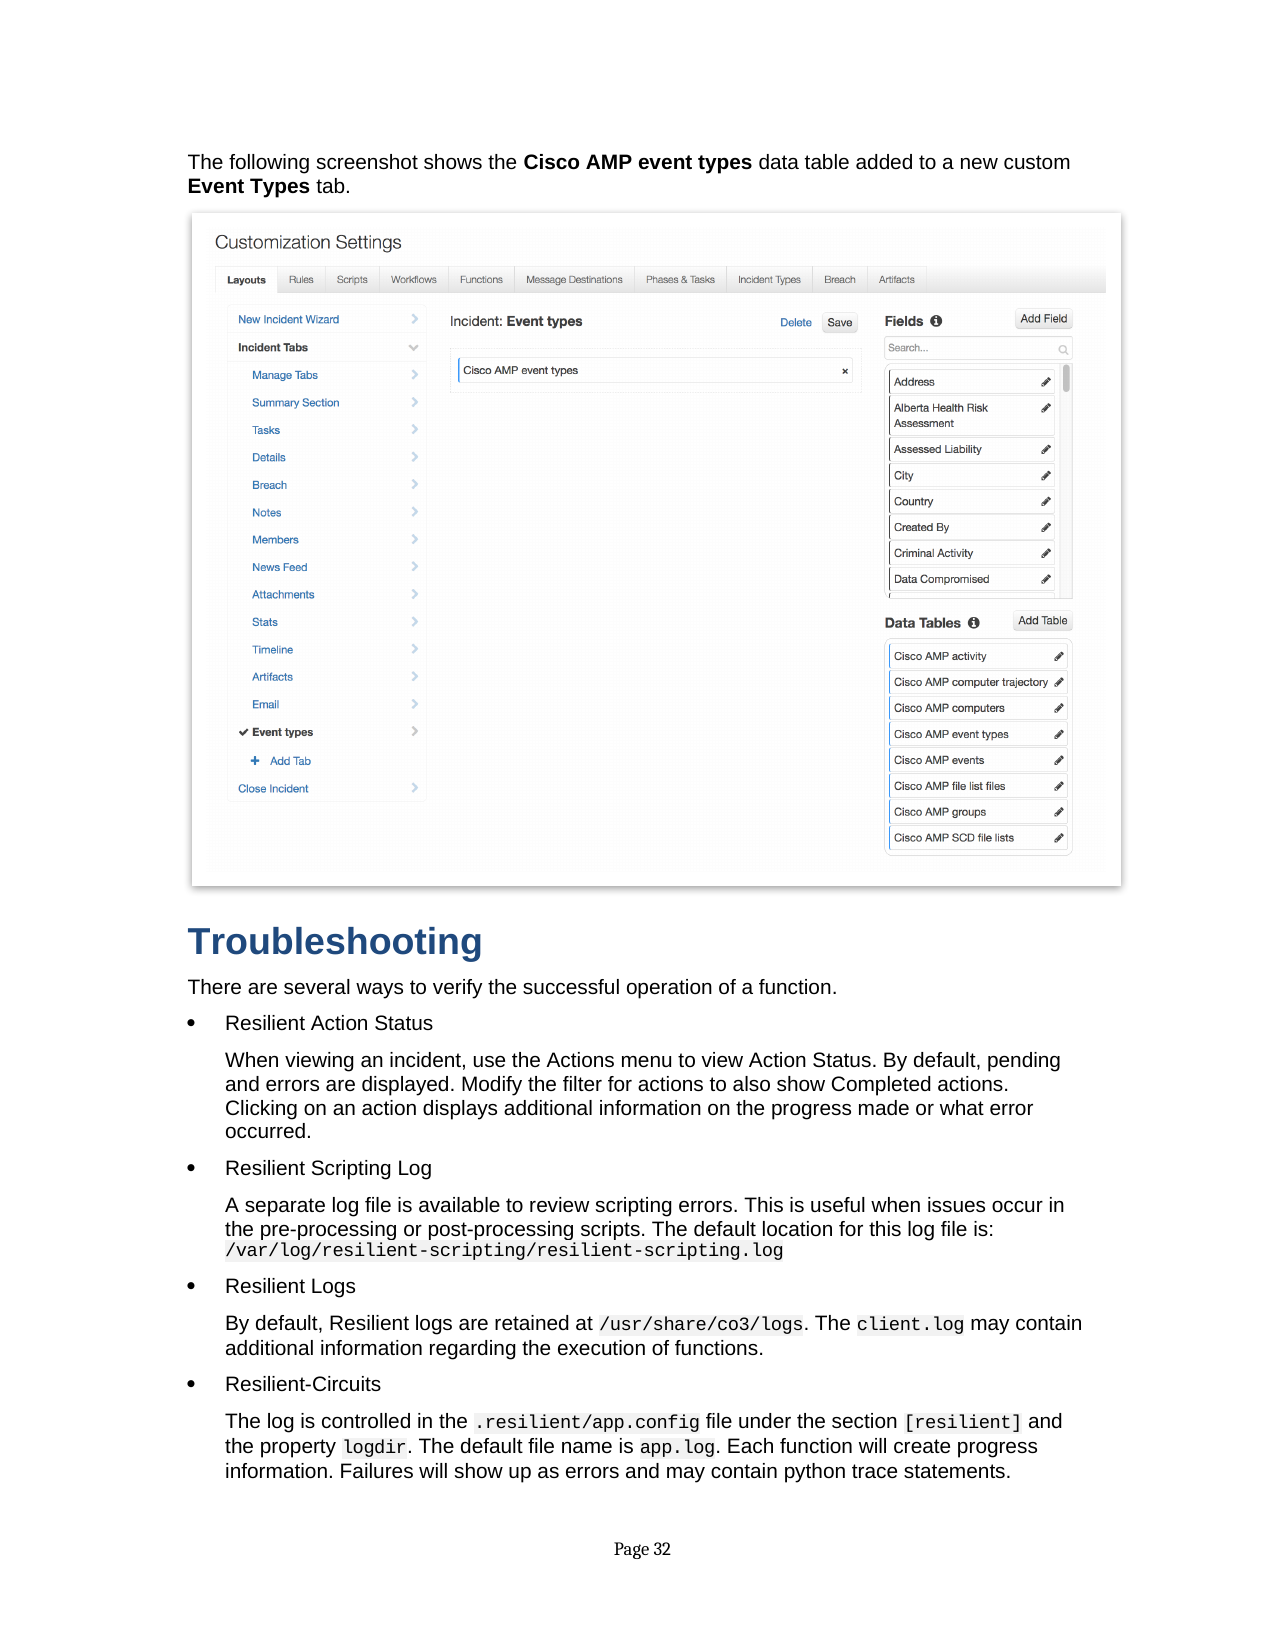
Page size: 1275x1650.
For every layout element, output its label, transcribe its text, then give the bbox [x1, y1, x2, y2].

list Resilient-Circuits [187, 1372, 1087, 1396]
text The following screenshot shows the Cisco AMP event types data table added to a new custom Event Types tab. [187, 150, 1087, 198]
picture [206, 227, 1106, 872]
list Resilient Scripting Log [187, 1156, 1087, 1180]
text By default, Resilient logs are retained at /usr/share/co3/logs. The client.log may contain additional information regarding the execution of functions. [225, 1311, 1087, 1360]
list Resilient Logs [187, 1274, 1087, 1298]
text There are several ways to verify the successful operation of a function. [187, 974, 1087, 998]
text The log is controlled in the .resilient/app.config file under the section [resilient] and the property logdir. The default file name is app.log. Each function will create progress information. Failures will show up as errors and may contain python trace statements. [225, 1409, 1087, 1483]
text When viewing an incident, use the Actions menu to view Action Status. By default, pending and errors are displayed. Modify the filter for actions to also show Completed actions. Clicking on an action displays additional information on the progress made or what error occurred. [225, 1047, 1087, 1143]
subtitle Troubleshooting [187, 919, 1087, 962]
text A separate log file is available to review scripting errors. This is useful when issues occur in the pre-processing or post-processing scripts. The default location for this log file is: /var/log/resilient-scripting/resilient-scripting.log [225, 1192, 1087, 1262]
list Resilient Action Status [187, 1011, 1087, 1035]
